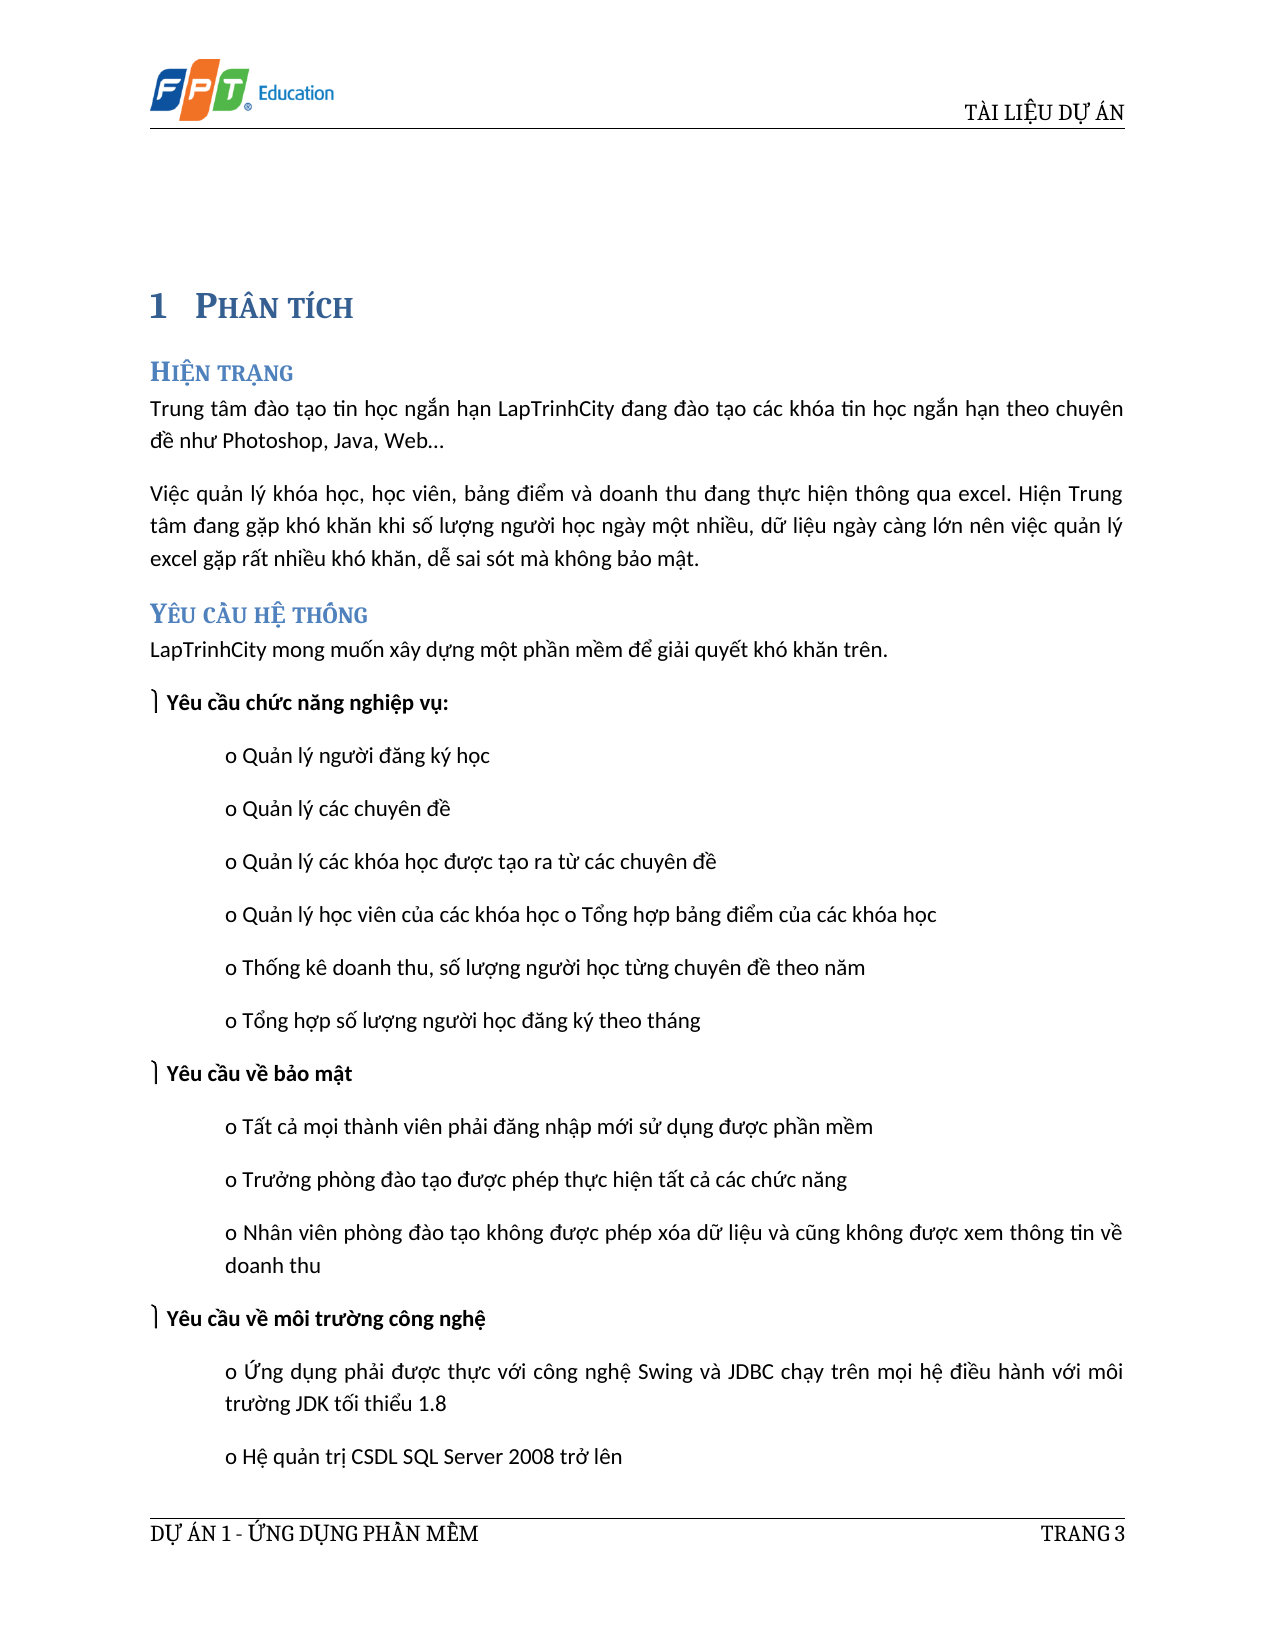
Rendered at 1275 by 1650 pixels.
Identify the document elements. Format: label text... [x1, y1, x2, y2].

text o Quản lý các khóa học được tạo ra từ các chuyên đề [225, 847, 1125, 875]
picture [150, 59, 336, 121]
subtitle Yêu cầu hệ thống [150, 597, 1125, 630]
text o Nhân viên phòng đào tạo không được phép xóa dữ liệu và cũng không được xem thông tin về doanh thu [225, 1218, 1125, 1279]
text o Thống kê doanh thu, số lượng người học từng chuyên đề theo năm [225, 953, 1125, 981]
text o Tổng hợp số lượng người học đăng ký theo tháng [225, 1006, 1125, 1034]
text Yêu cầu chức năng nghiệp vụ: [150, 688, 1125, 716]
subtitle Hiện trạng [150, 356, 1125, 389]
text Việc quản lý khóa học, học viên, bảng điểm và doanh thu đang thực hiện thông qua excel. Hiện Trung tâm đang gặp khó khăn khi số lượng người học ngày một nhiều, dữ liệu ngày càng lớn nên việc quản lý excel gặp rất nhiều khó khăn, dễ sai sót mà không bảo mật. [150, 479, 1125, 572]
text o Trưởng phòng đào tạo được phép thực hiện tất cả các chức năng [225, 1166, 1125, 1193]
text o Quản lý người đăng ký học [225, 741, 1125, 769]
text Trung tâm đào tạo tin học ngắn hạn LapTrinhCity đang đào tạo các khóa tin học ngắn hạn theo chuyên đề như Photoshop, Java, Web… [150, 394, 1125, 454]
text o Quản lý học viên của các khóa học o Tổng hợp bảng điểm của các khóa học [225, 900, 1125, 928]
text Yêu cầu về môi trường công nghệ [150, 1304, 1125, 1332]
text o Quản lý các chuyên đề [225, 794, 1125, 822]
text Yêu cầu về bảo mật [150, 1059, 1125, 1087]
text o Tất cả mọi thành viên phải đăng nhập mới sử dụng được phần mềm [225, 1112, 1125, 1141]
text o Ứng dụng phải được thực với công nghệ Swing và JDBC chạy trên mọi hệ điều hành với môi trường JDK tối thiểu 1.8 [225, 1357, 1125, 1417]
subtitle Phân tích [150, 285, 1125, 328]
text o Hệ quản trị CSDL SQL Server 2008 trở lên [225, 1442, 1125, 1470]
text LapTrinhCity mong muốn xây dựng một phần mềm để giải quyết khó khăn trên. [150, 635, 1125, 663]
